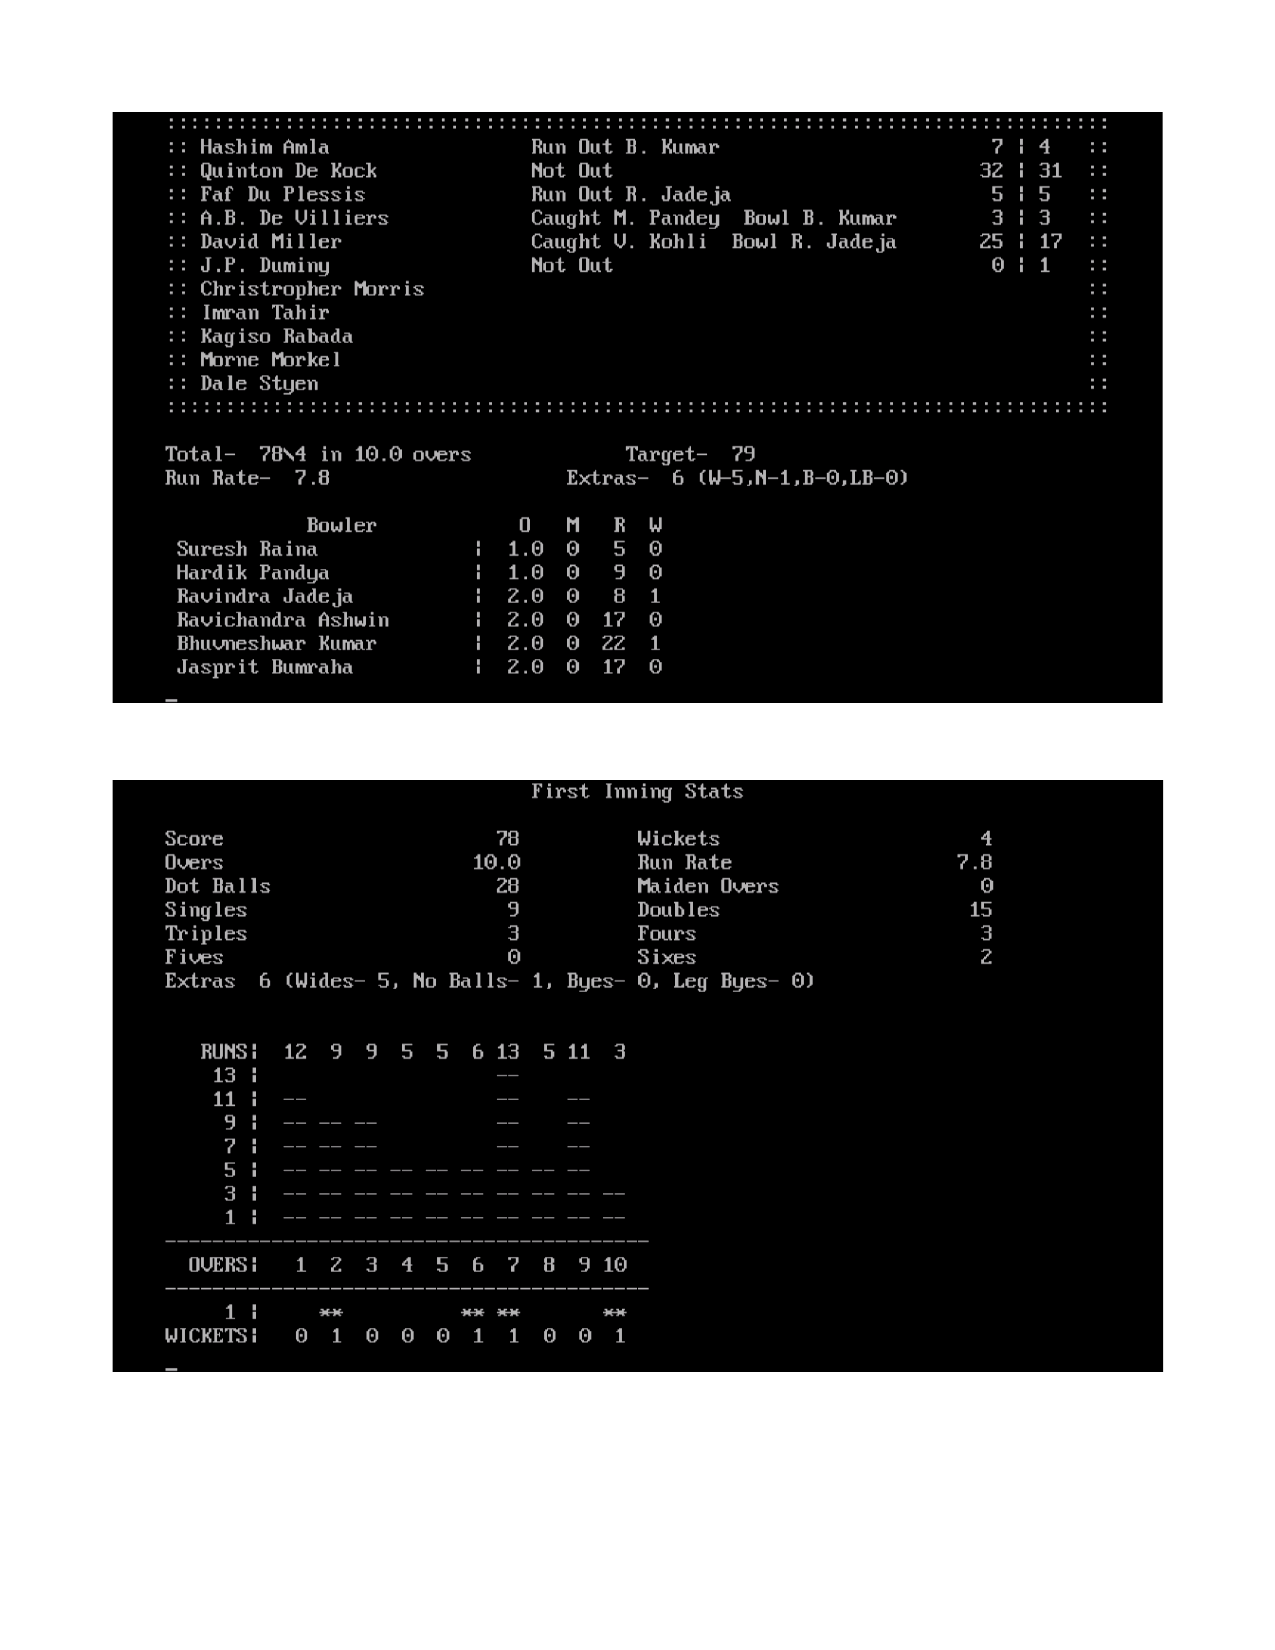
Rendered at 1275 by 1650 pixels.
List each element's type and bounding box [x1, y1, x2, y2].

picture [112, 780, 1164, 1372]
picture [112, 112, 1163, 703]
